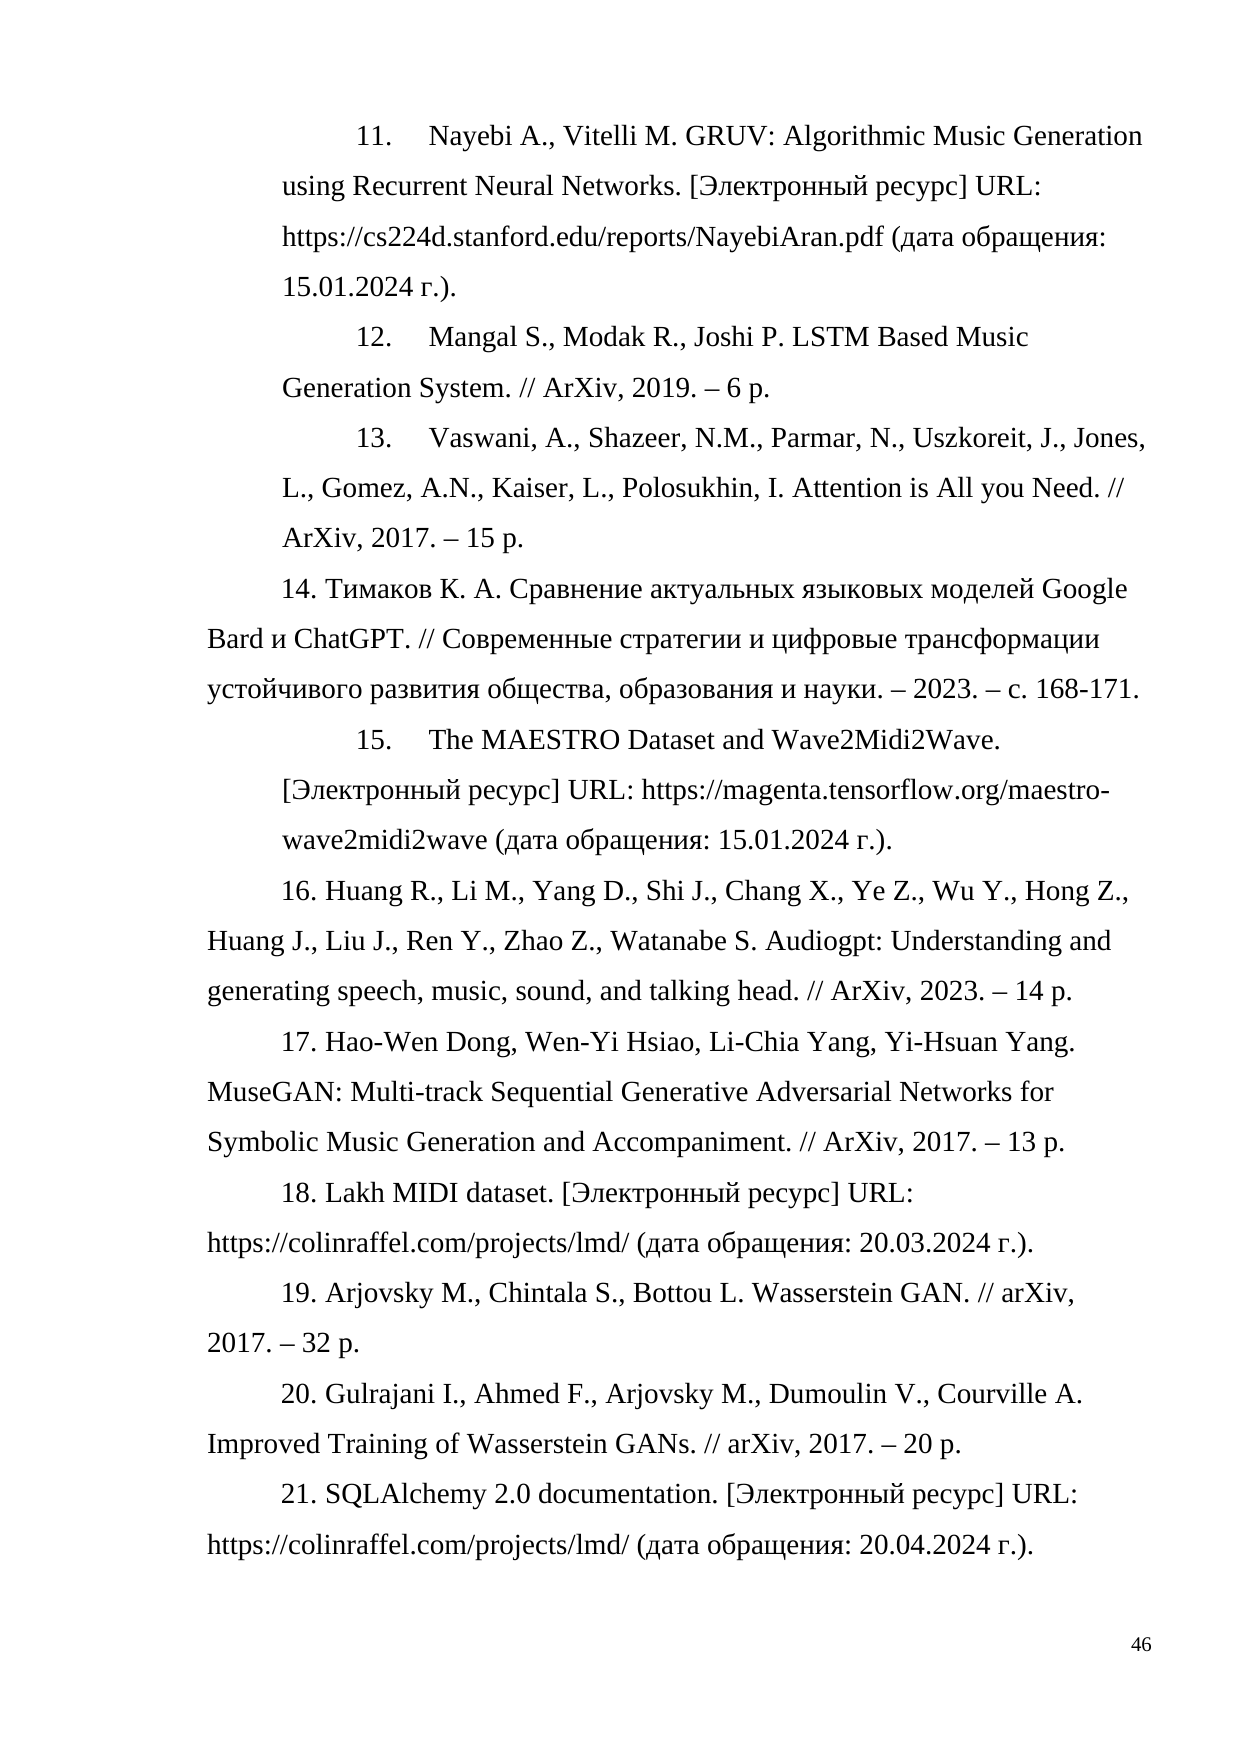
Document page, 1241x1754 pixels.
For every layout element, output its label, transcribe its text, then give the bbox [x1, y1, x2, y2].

list Arjovsky M., Chintala S., Bottou L. Wasserstein GAN. // arXiv, 2017. – 32 p. [207, 1275, 1152, 1359]
list Vaswani, A., Shazeer, N.M., Parmar, N., Uszkoreit, J., Jones, L., Gomez, A.N., Kaiser, L., Polosukhin, I. Attention is All you Need. // ArXiv, 2017. – 15 p. [282, 420, 1152, 554]
list Huang R., Li M., Yang D., Shi J., Chang X., Ye Z., Wu Y., Hong Z., Huang J., Liu J., Ren Y., Zhao Z., Watanabe S. Audiogpt: Understanding and generating speech, music, sound, and talking head. // ArXiv, 2023. – 14 p. [207, 873, 1152, 1007]
list Hao-Wen Dong, Wen-Yi Hsiao, Li-Chia Yang, Yi-Hsuan Yang. MuseGAN: Multi-track Sequential Generative Adversarial Networks for Symbolic Music Generation and Accompaniment. // ArXiv, 2017. – 13 p. [207, 1024, 1152, 1158]
list Mangal S., Modak R., Joshi P. LSTM Based Music Generation System. // ArXiv, 2019. – 6 p. [282, 319, 1152, 403]
list Gulrajani I., Ahmed F., Arjovsky M., Dumoulin V., Courville A. Improved Training of Wasserstein GANs. // arXiv, 2017. – 20 p. [207, 1376, 1152, 1460]
list The MAESTRO Dataset and Wave2Midi2Wave. [Электронный ресурс] URL: https://magenta.tensorflow.org/maestro-wave2midi2wave (дата обращения: 15.01.2024 г.). [282, 722, 1152, 856]
list SQLAlchemy 2.0 documentation. [Электронный ресурс] URL: https://colinraffel.com/projects/lmd/ (дата обращения: 20.04.2024 г.). [207, 1477, 1152, 1560]
list Lakh MIDI dataset. [Электронный ресурс] URL: https://colinraffel.com/projects/lmd/ (дата обращения: 20.03.2024 г.). [207, 1175, 1152, 1258]
list Тимаков К. А. Сравнение актуальных языковых моделей Google Bard и ChatGPT. // Современные стратегии и цифровые трансформации устойчивого развития общества, образования и науки. – 2023. – с. 168-171. [207, 571, 1152, 705]
list Nayebi A., Vitelli M. GRUV: Algorithmic Music Generation using Recurrent Neural Networks. [Электронный ресурс] URL: https://cs224d.stanford.edu/reports/NayebiAran.pdf (дата обращения: 15.01.2024 г.). [282, 118, 1152, 303]
